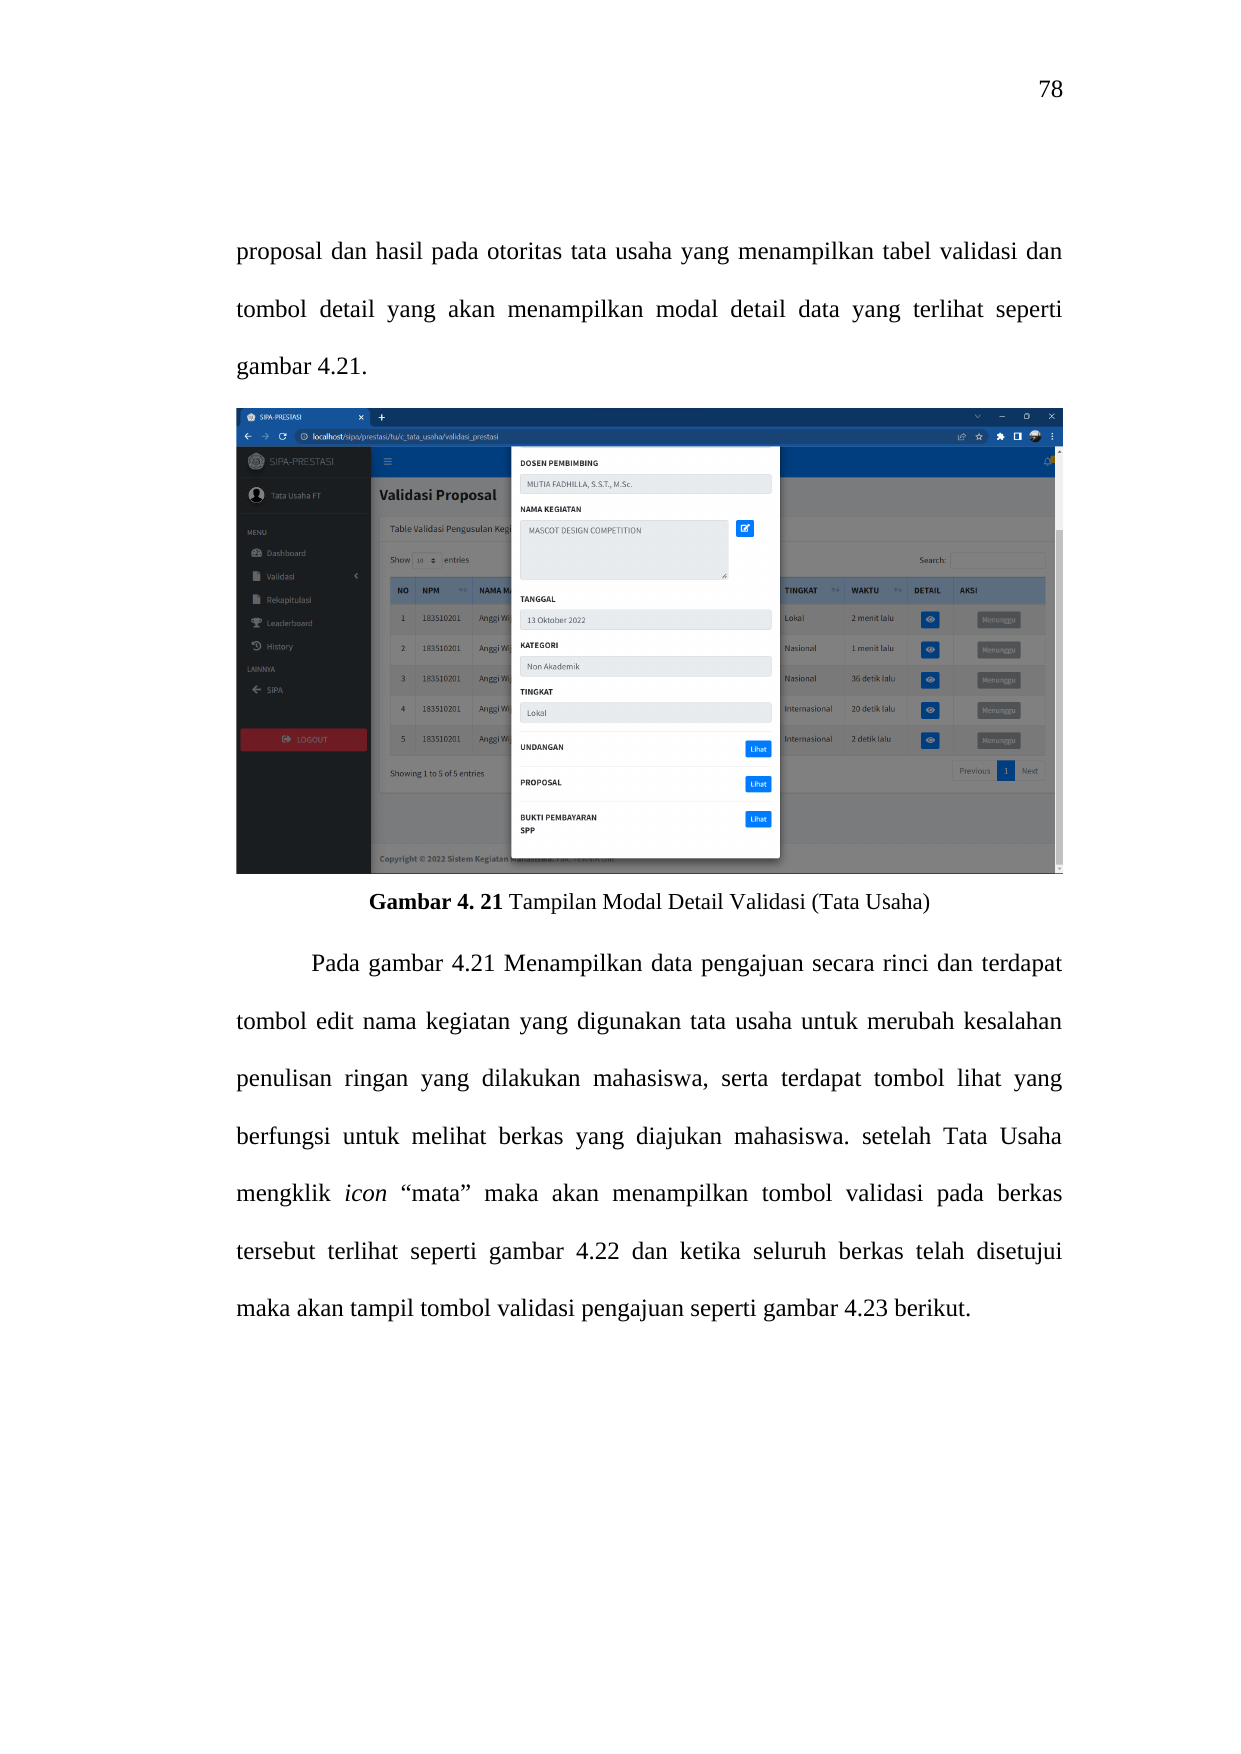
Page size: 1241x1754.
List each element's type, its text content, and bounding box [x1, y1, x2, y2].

text Gambar 4. 21 Tampilan Modal Detail Validasi (Tata Usaha) [236, 888, 1063, 914]
text Pada gambar 4.21 Menampilkan data pengajuan secara rinci dan terdapat tombol edit nama kegiatan yang digunakan tata usaha untuk merubah kesalahan penulisan ringan yang dilakukan mahasiswa, serta terdapat tombol lihat yang berfungsi untuk melihat berkas yang diajukan mahasiswa. setelah Tata Usaha mengklik icon “mata” maka akan menampilkan tombol validasi pada berkas tersebut terlihat seperti gambar 4.22 dan ketika seluruh berkas telah disetujui maka akan tampil tombol validasi pengajuan seperti gambar 4.23 berikut. [236, 948, 1063, 1322]
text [236, 236, 1063, 380]
picture [236, 408, 1063, 874]
